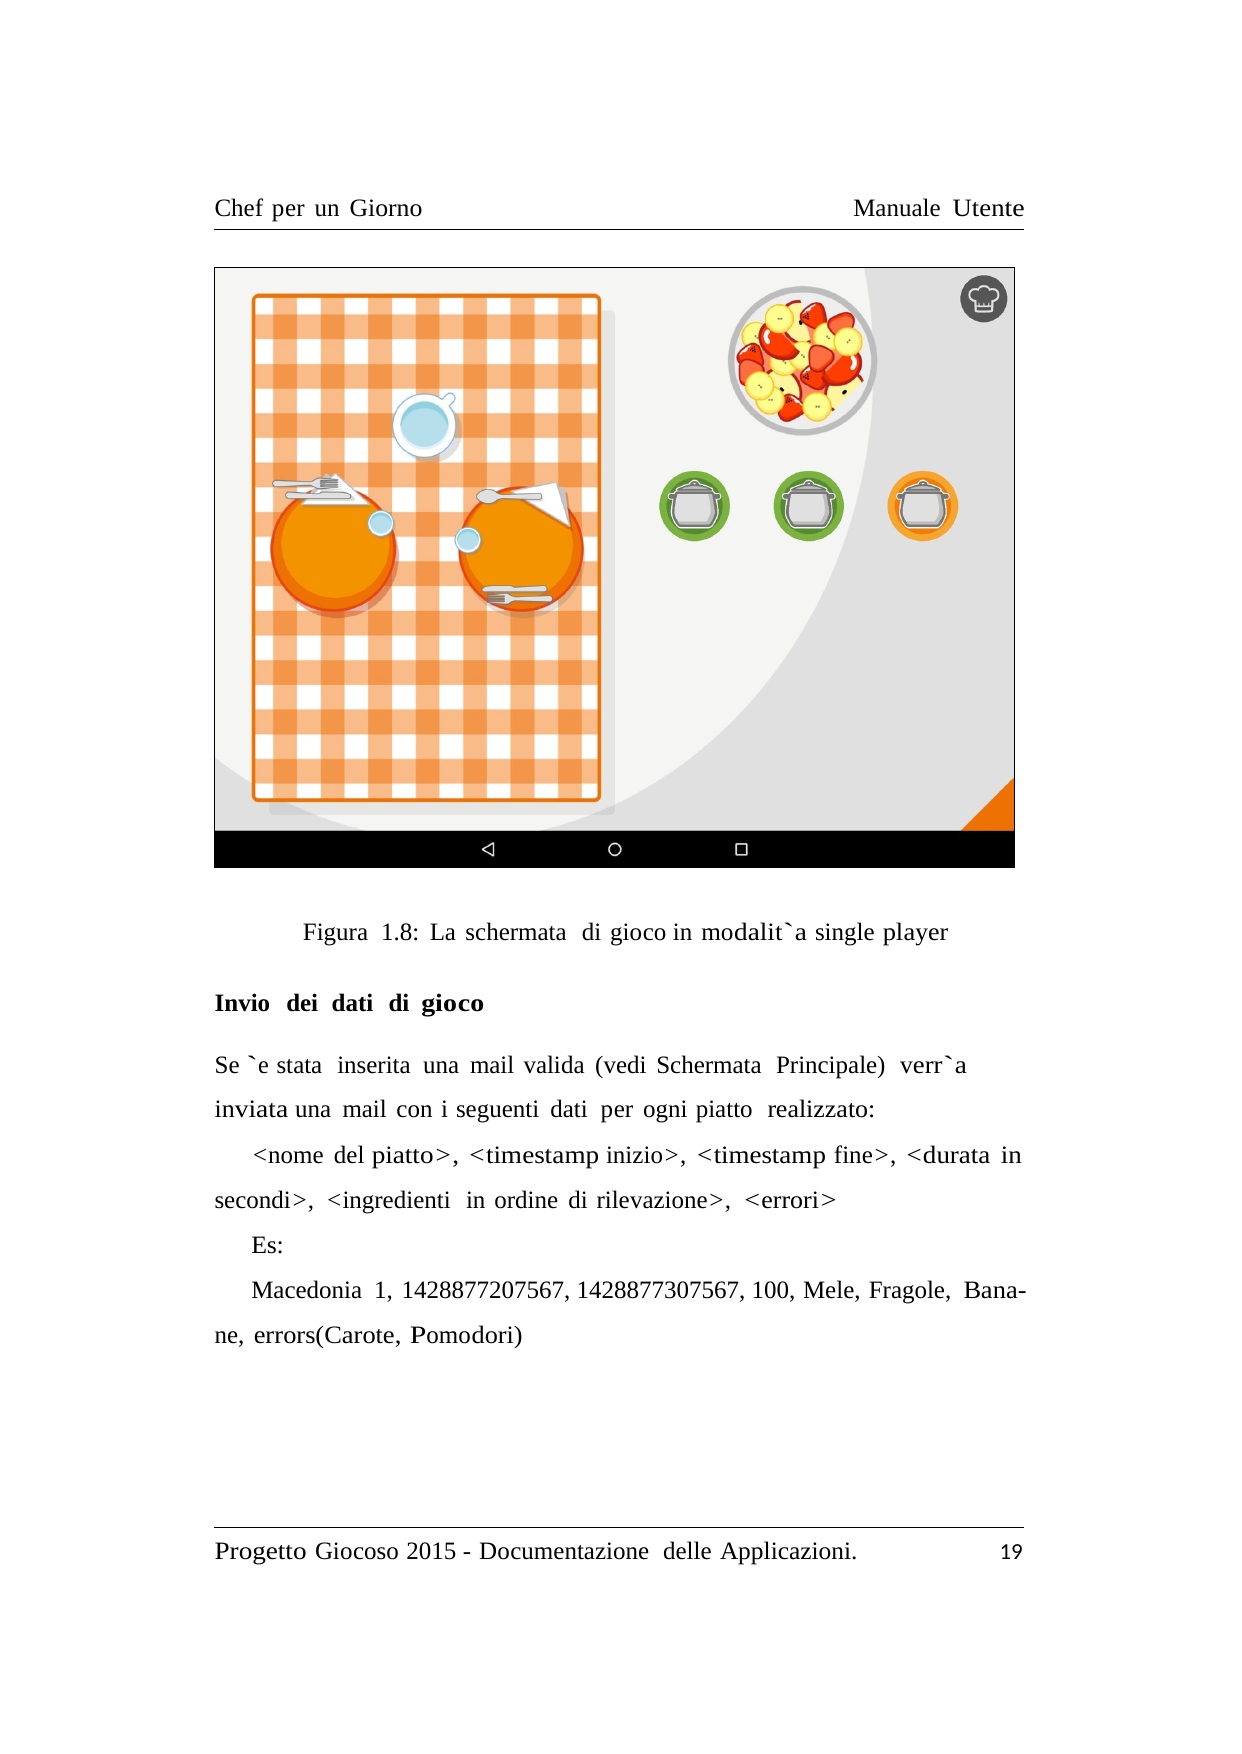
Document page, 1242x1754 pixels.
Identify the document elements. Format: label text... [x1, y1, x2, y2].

text Es: [251, 1230, 1069, 1259]
text Figura 1.8: La schermata di gioco in modalit`a single player [303, 917, 1069, 946]
picture [215, 268, 1014, 867]
text Macedonia 1, 1428877207567, 1428877307567, 100, Mele, Fragole, Bana- ne, errors(Carote, Pomodori) [214, 1275, 1032, 1349]
text <nome del piatto>, <timestamp inizio>, <timestamp fine>, <durata in secondi>, <ingredienti in ordine di rilevazione>, <errori> [214, 1140, 1032, 1213]
text Invio dei dati di gioco [214, 988, 1069, 1017]
text Se `e stata inserita una mail valida (vedi Schermata Principale) verr`a inviata una mail con i seguenti dati per ogni piatto realizzato: [214, 1050, 1032, 1123]
